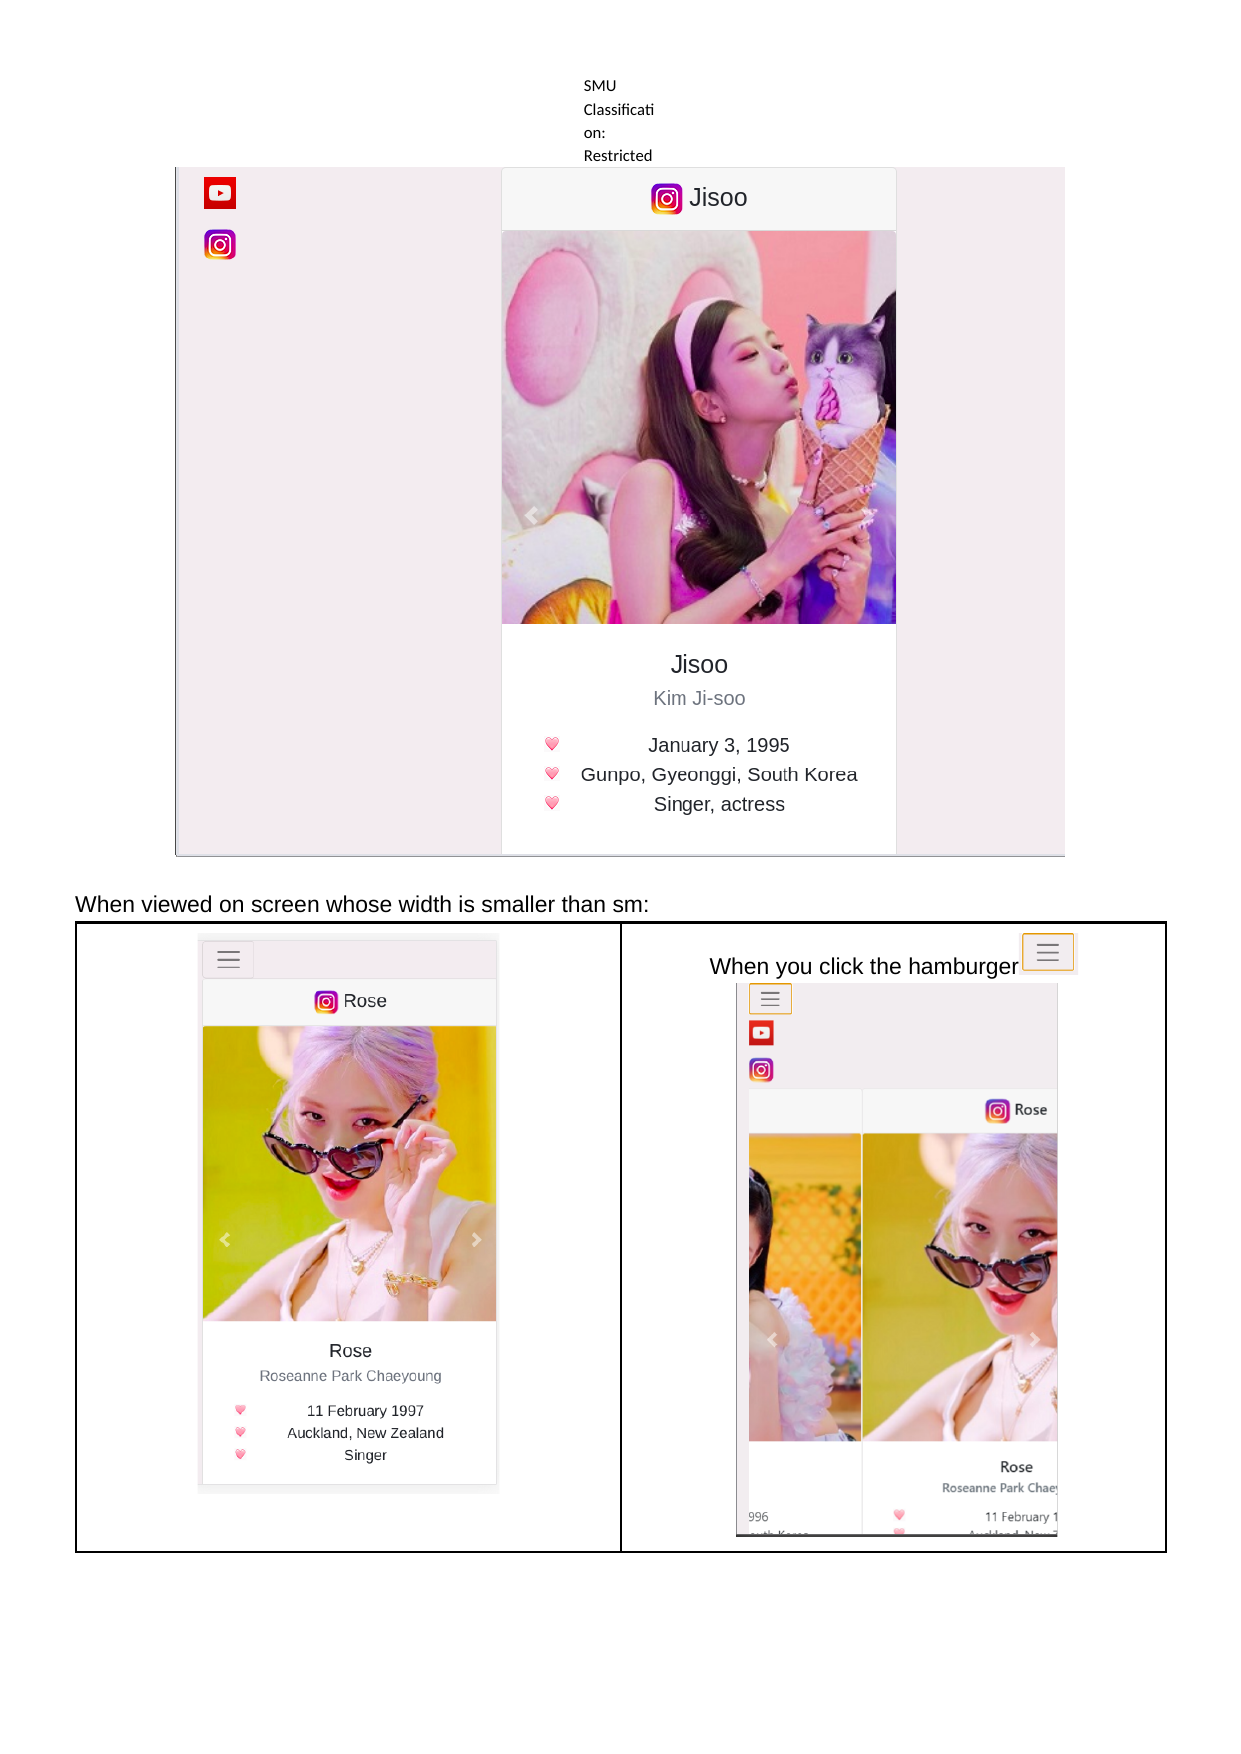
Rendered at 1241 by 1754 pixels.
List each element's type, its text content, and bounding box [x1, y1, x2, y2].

text When viewed on screen whose width is smaller than sm: [75, 891, 1165, 917]
picture [736, 983, 1058, 1537]
picture [197, 933, 500, 1494]
picture [1018, 933, 1079, 975]
picture [175, 167, 1065, 857]
table_header When you click the hamburger [622, 924, 1165, 1551]
table_header [77, 924, 620, 1551]
